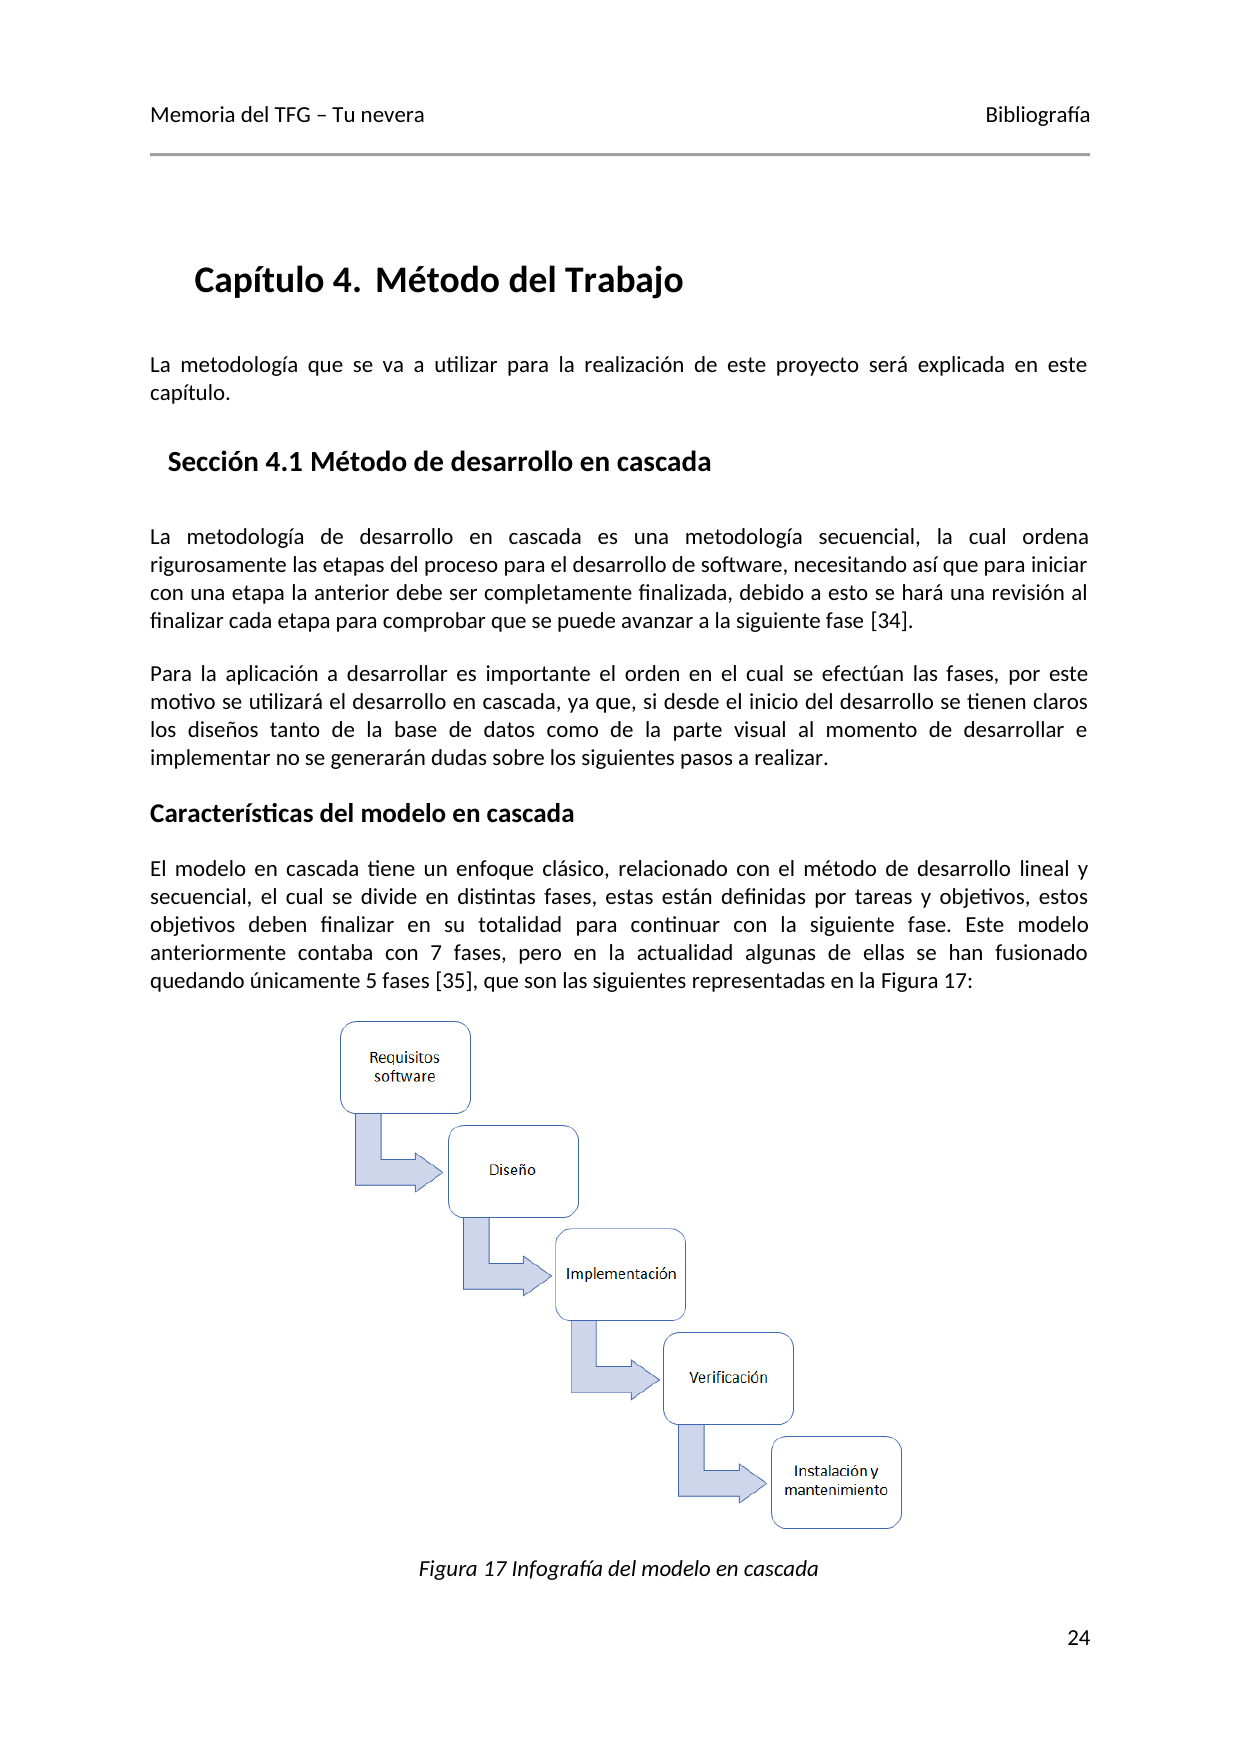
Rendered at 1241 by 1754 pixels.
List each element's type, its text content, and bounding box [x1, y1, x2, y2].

text La metodología que se va a utilizar para la realización de este proyecto será explicada en este capítulo. [150, 350, 1090, 406]
text La metodología de desarrollo en cascada es una metodología secuencial, la cual ordena rigurosamente las etapas del proceso para el desarrollo de software, necesitando así que para iniciar con una etapa la anterior debe ser completamente finalizada, debido a esto se hará una revisión al finalizar cada etapa para comprobar que se puede avanzar a la siguiente fase . [150, 522, 1090, 634]
picture [240, 1019, 1000, 1530]
text El modelo en cascada tiene un enfoque clásico, relacionado con el método de desarrollo lineal y secuencial, el cual se divide en distintas fases, estas están definidas por tareas y objetivos, estos objetivos deben finalizar en su totalidad para continuar con la siguiente fase. Este modelo anteriormente contaba con 7 fases, pero en la actualidad algunas de ellas se han fusionado quedando únicamente 5 fases , que son las siguientes representadas en la Figura 17: [150, 854, 1090, 994]
text Figura 17 Infografía del modelo en cascada [150, 1554, 1090, 1583]
subtitle Método del Trabajo [194, 256, 1090, 302]
subtitle Método de desarrollo en cascada [168, 443, 1090, 479]
text Características del modelo en cascada [150, 796, 1090, 829]
text Para la aplicación a desarrollar es importante el orden en el cual se efectúan las fases, por este motivo se utilizará el desarrollo en cascada, ya que, si desde el inicio del desarrollo se tienen claros los diseños tanto de la base de datos como de la parte visual al momento de desarrollar e implementar no se generarán dudas sobre los siguientes pasos a realizar. [150, 659, 1090, 771]
